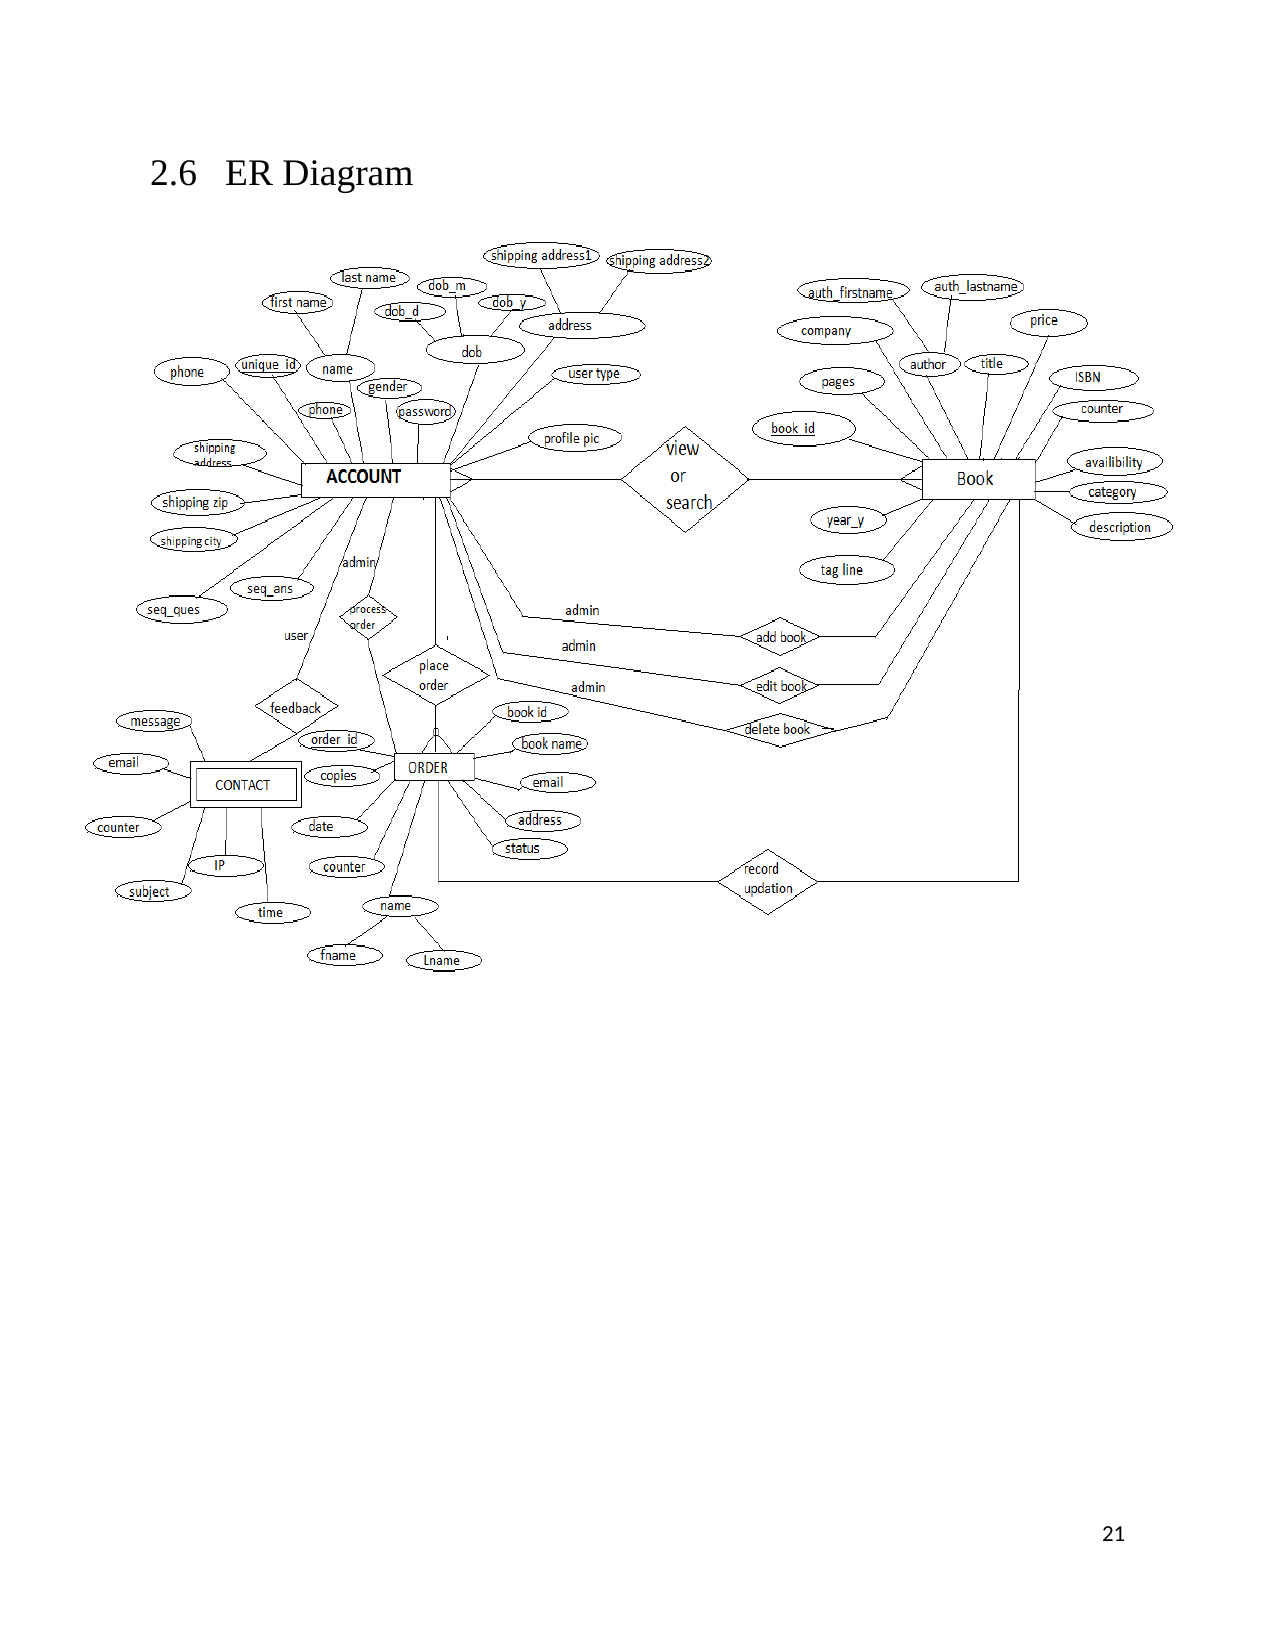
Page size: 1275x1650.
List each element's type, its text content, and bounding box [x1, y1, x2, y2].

list ER Diagram [150, 150, 1125, 193]
picture [75, 235, 1182, 983]
